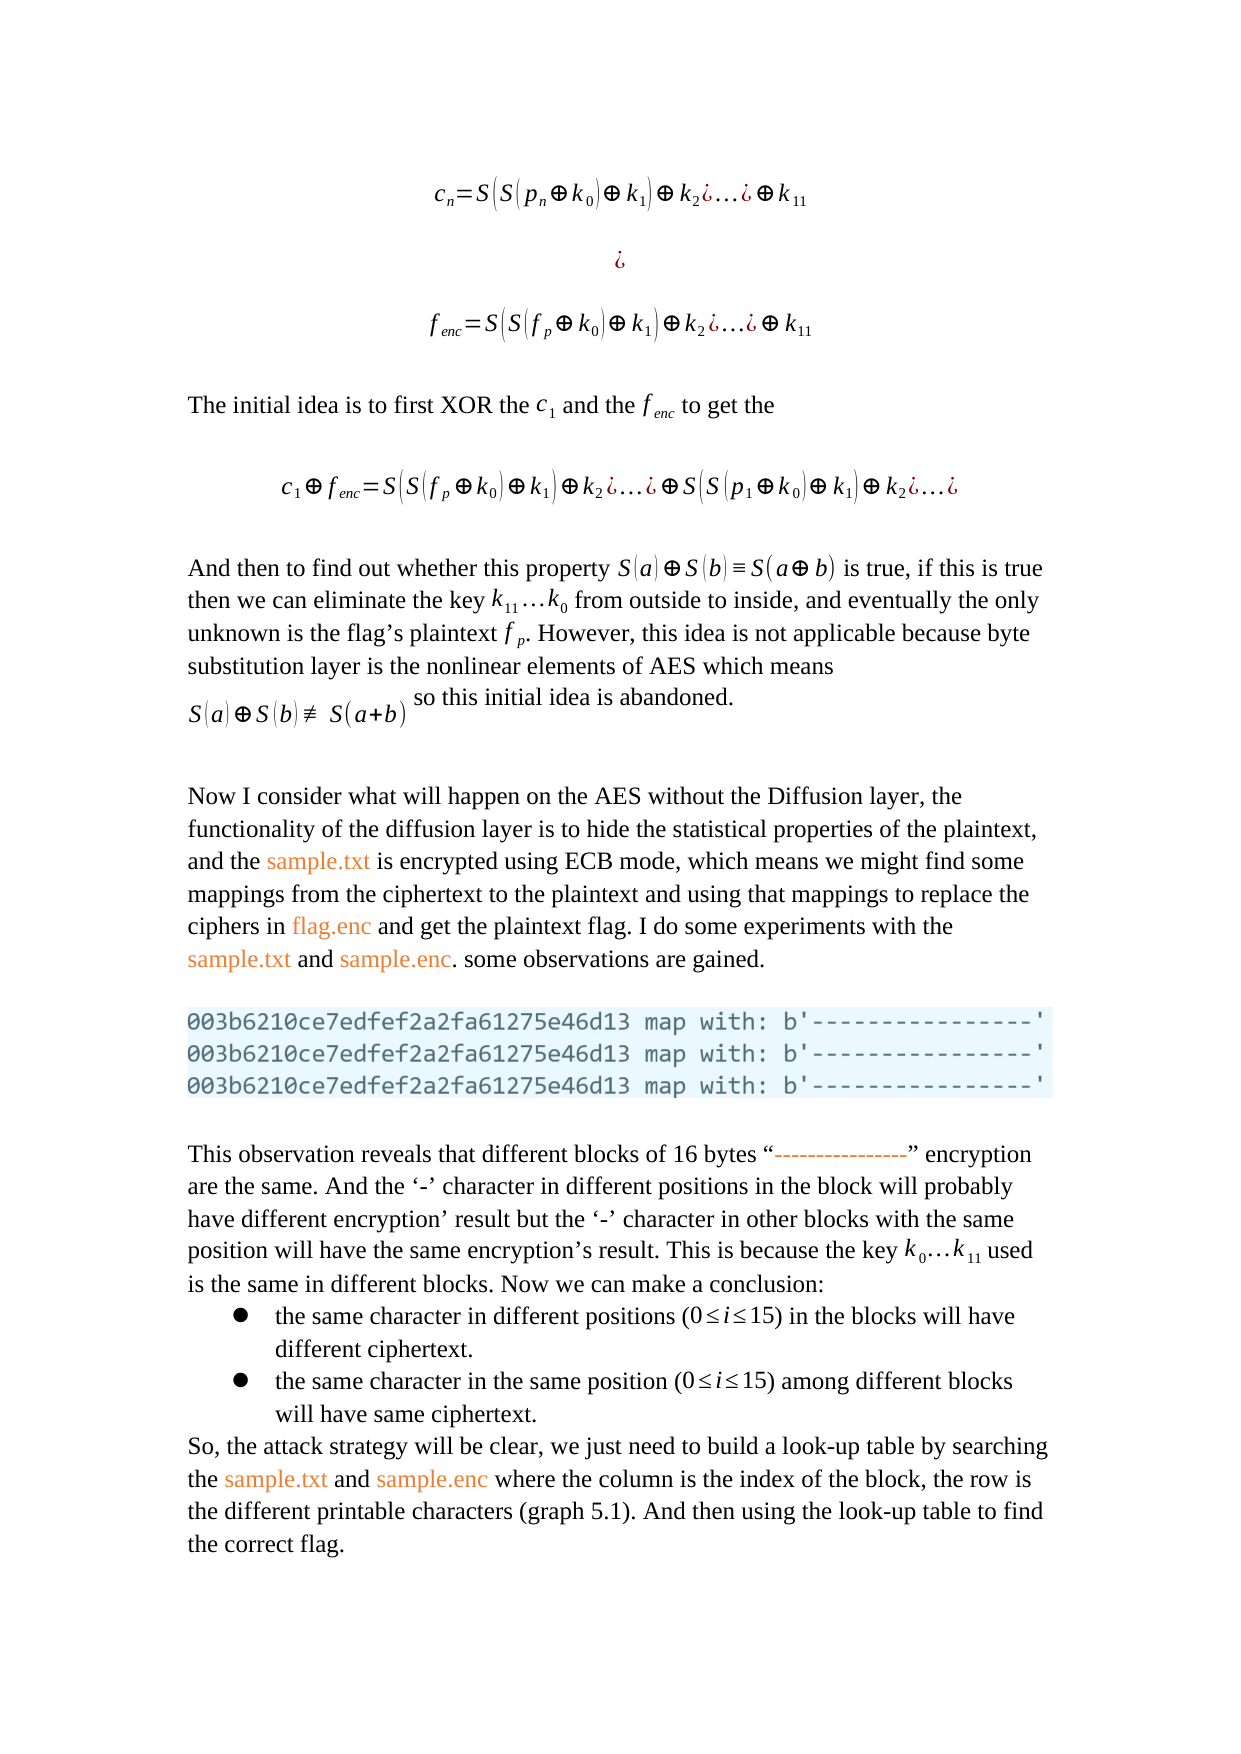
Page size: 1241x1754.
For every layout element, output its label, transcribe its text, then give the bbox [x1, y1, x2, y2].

text Now I consider what will happen on the AES without the Diffusion layer, the functionality of the diffusion layer is to hide the statistical properties of the plaintext, and the sample.txt is encrypted using ECB mode, which means we might find some mappings from the ciphertext to the plaintext and using that mappings to replace the ciphers in flag.enc and get the plaintext flag. I do some experiments with the sample.txt and sample.enc. some observations are gained. [187, 779, 1053, 974]
text And then to find out whether this property is true, if this is true then we can eliminate the key from outside to inside, and eventually the only unknown is the flag’s plaintext . However, this idea is not applicable because byte substitution layer is the nonlinear elements of AES which means so this initial idea is abandoned. [187, 552, 1053, 747]
text The initial idea is to first XOR the and the to get the [187, 389, 1053, 422]
picture [187, 1007, 1053, 1098]
text This observation reveals that different blocks of 16 bytes “----------------” encryption are the same. And the ‘-’ character in different positions in the block will probably have different encryption’ result but the ‘-’ character in other blocks with the same position will have the same encryption’s result. This is because the key used is the same in different blocks. Now we can make a conclusion: [187, 1137, 1053, 1299]
text So, the attack strategy will be clear, we just need to build a look-up table by searching the sample.txt and sample.enc where the column is the index of the block, the row is the different printable characters (graph 5.1). And then using the look-up table to find the correct flag. [187, 1429, 1053, 1559]
list the same character in the same position () among different blocks will have same ciphertext. [231, 1364, 1053, 1429]
list the same character in different positions () in the blocks will have different ciphertext. [231, 1299, 1053, 1364]
